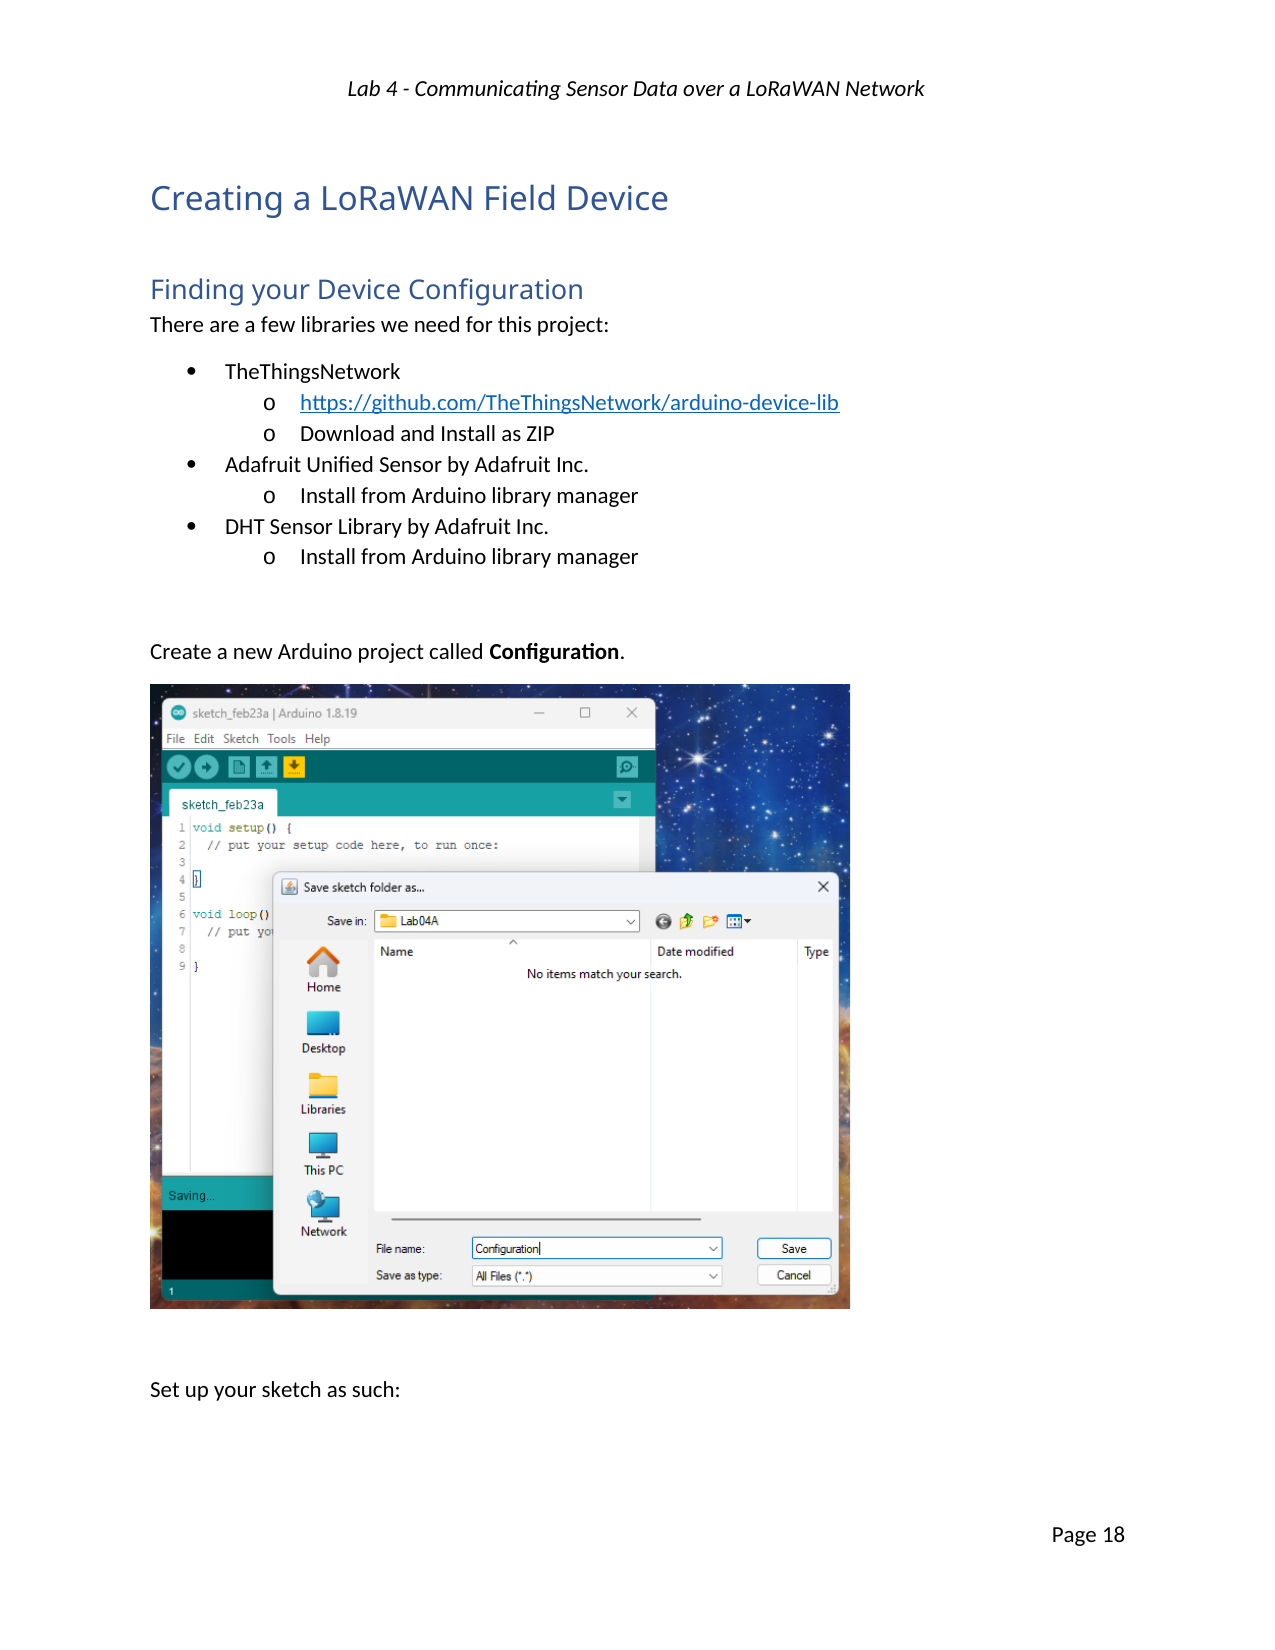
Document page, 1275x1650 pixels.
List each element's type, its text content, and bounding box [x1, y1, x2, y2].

text Set up your sketch as such: [150, 1375, 1125, 1403]
picture [150, 684, 851, 1309]
subtitle Creating a LoRaWAN Field Device [150, 175, 1125, 220]
list https://github.com/TheThingsNetwork/arduino-device-lib [262, 388, 1125, 417]
subtitle Finding your Device Configuration [150, 271, 1125, 308]
list Install from Arduino library manager [262, 542, 1125, 572]
list DHT Sensor Library by Adafruit Inc. [187, 512, 1125, 540]
text Create a new Arduino project called Configuration. [150, 637, 1125, 666]
text There are a few libraries we need for this project: [150, 311, 1125, 339]
list Install from Arduino library manager [262, 481, 1125, 510]
list Download and Install as ZIP [262, 419, 1125, 448]
list Adafruit Unified Sensor by Adafruit Inc. [187, 451, 1125, 479]
list TheThingsNetwork [187, 357, 1125, 386]
